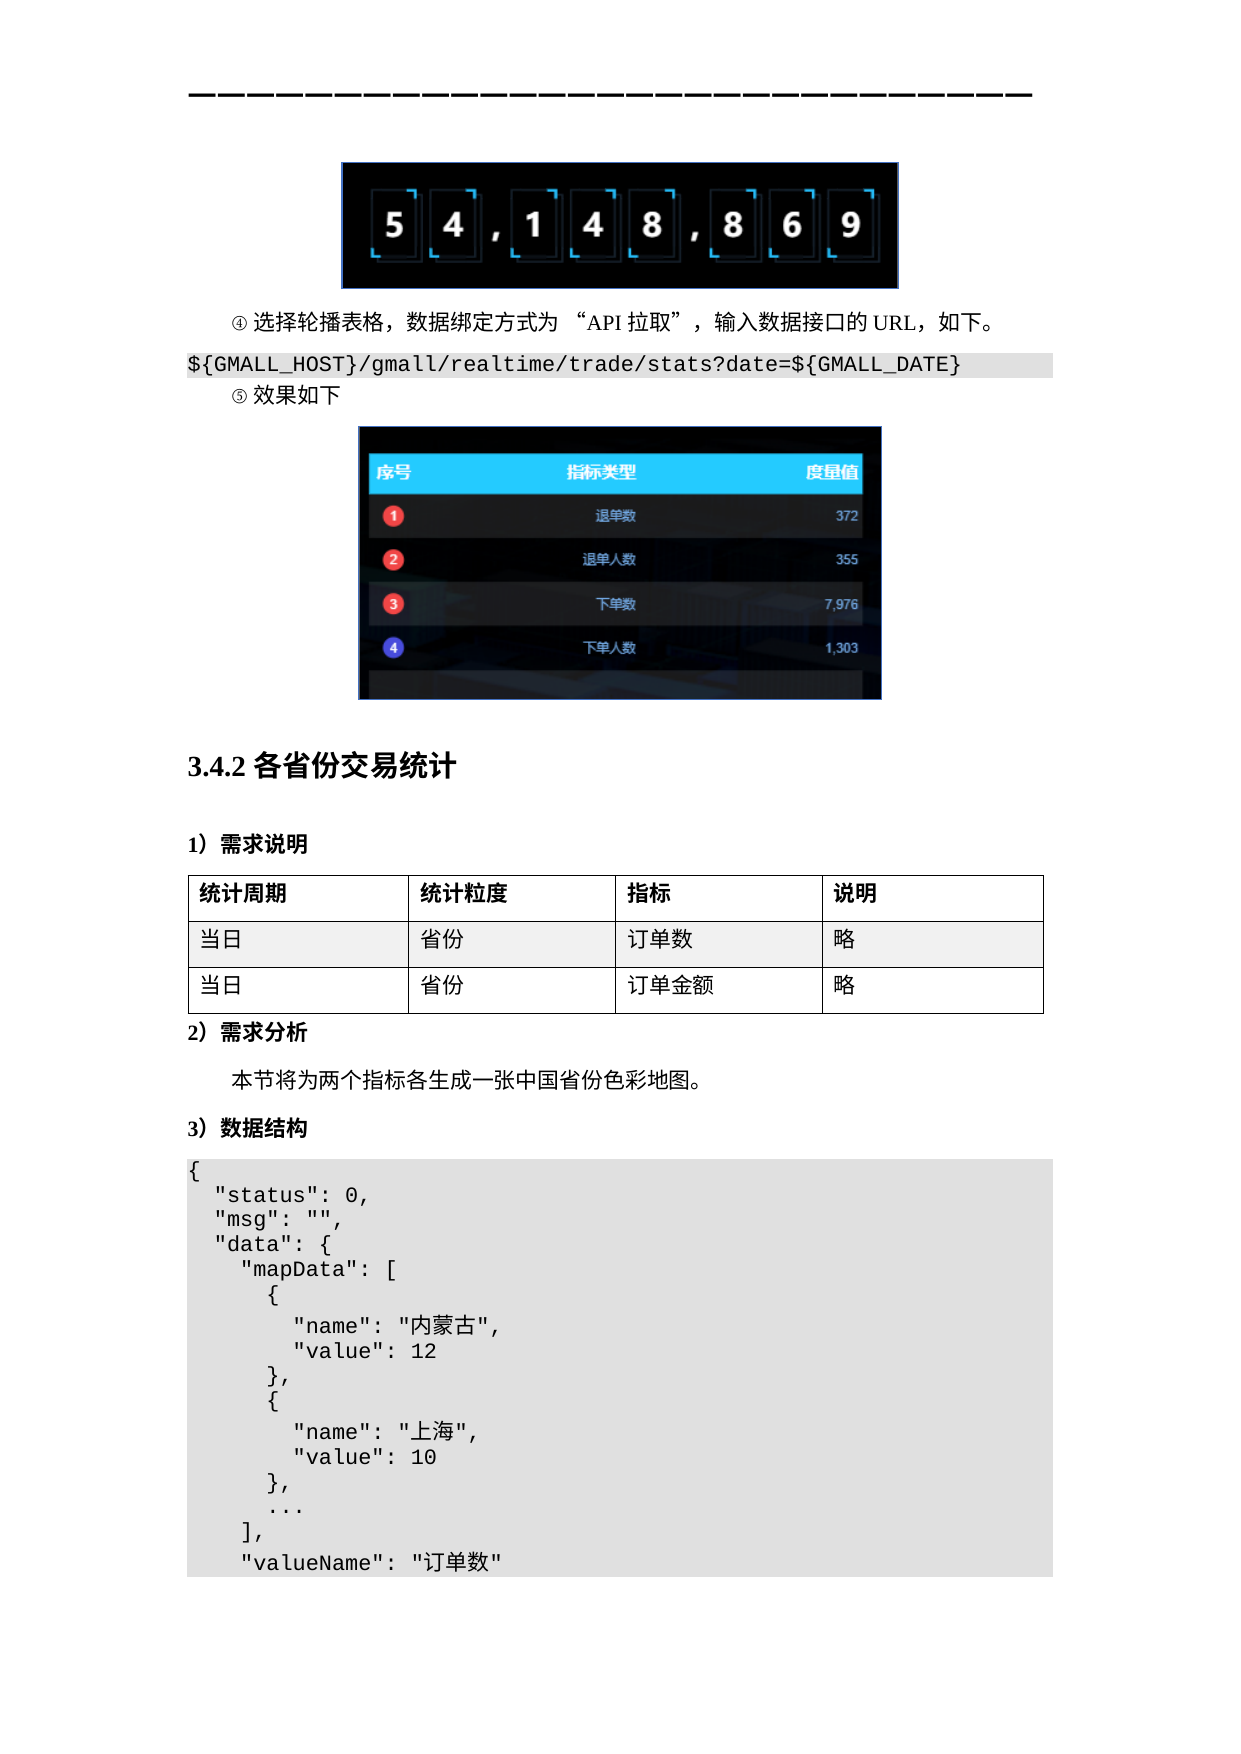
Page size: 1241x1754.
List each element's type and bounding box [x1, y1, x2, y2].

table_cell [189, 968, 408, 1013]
picture [343, 163, 898, 288]
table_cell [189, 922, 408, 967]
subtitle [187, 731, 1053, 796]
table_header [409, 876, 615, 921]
picture [359, 427, 881, 699]
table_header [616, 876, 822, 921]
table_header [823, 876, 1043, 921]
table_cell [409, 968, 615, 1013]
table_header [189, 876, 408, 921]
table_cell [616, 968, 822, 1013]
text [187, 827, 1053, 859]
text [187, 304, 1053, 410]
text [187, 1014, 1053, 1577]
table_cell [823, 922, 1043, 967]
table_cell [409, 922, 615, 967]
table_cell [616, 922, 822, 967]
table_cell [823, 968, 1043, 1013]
